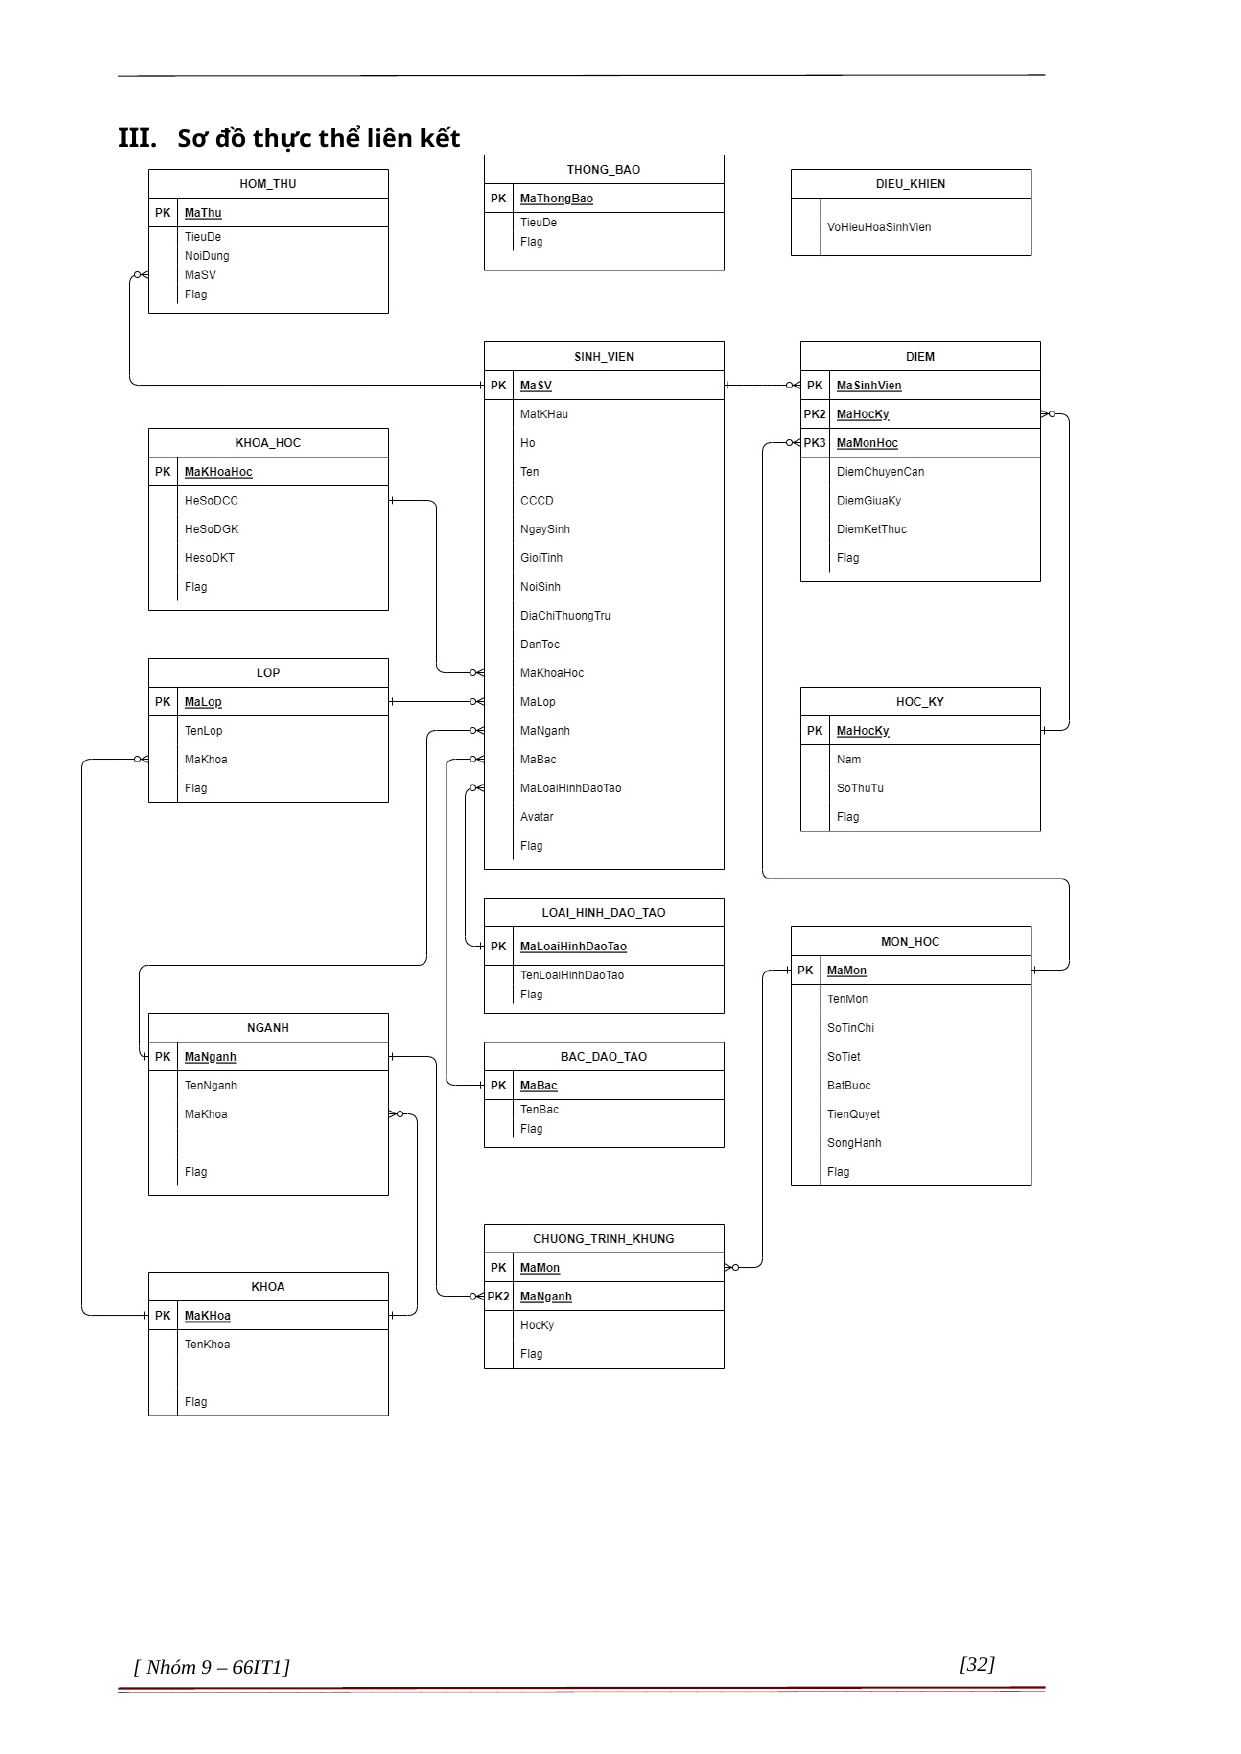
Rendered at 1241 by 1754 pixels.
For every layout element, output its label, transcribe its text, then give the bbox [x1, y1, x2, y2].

picture [73, 155, 1078, 1416]
list Sơ đồ thực thể liên kết [118, 118, 1033, 155]
